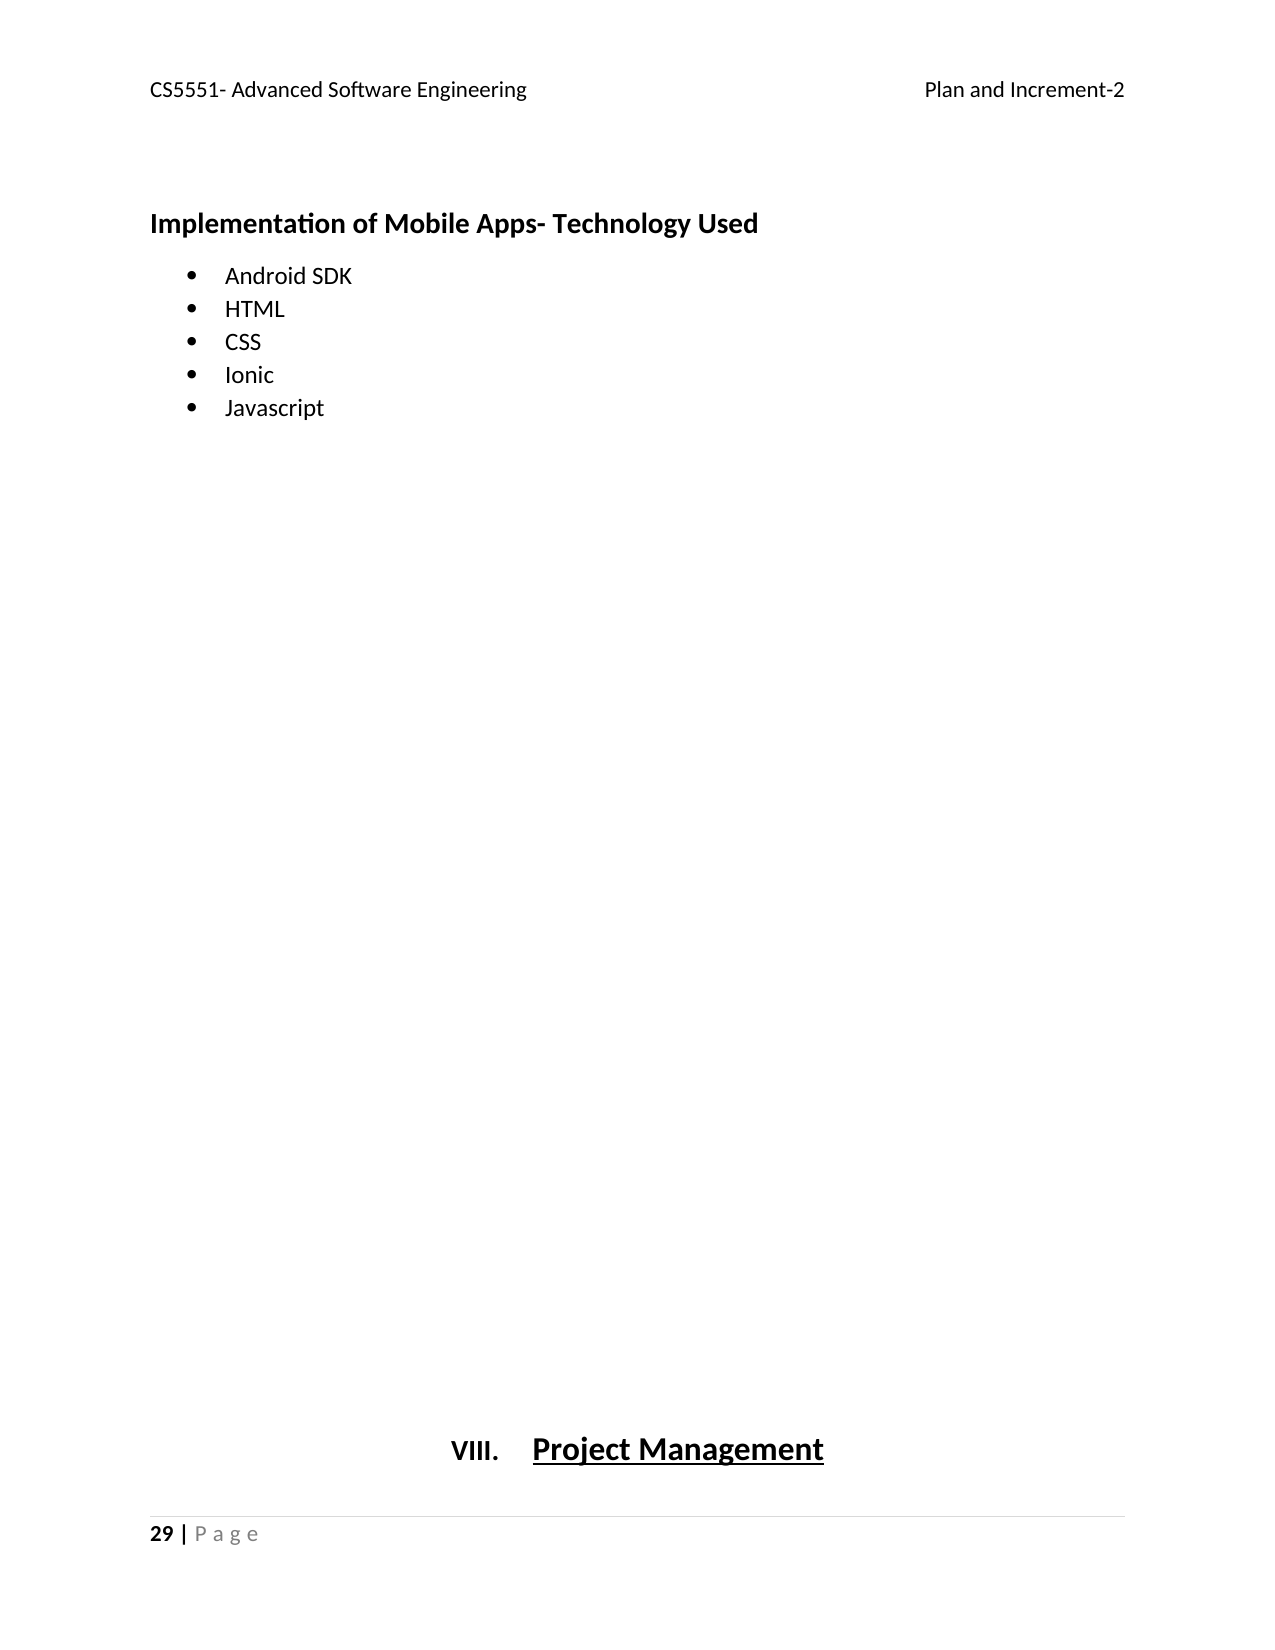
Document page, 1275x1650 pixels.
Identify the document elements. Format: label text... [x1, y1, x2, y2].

list HTML [187, 293, 1125, 324]
text Implementation of Mobile Apps- Technology Used [150, 205, 1125, 241]
list Javascript [187, 392, 1125, 422]
list Android SDK [187, 260, 1125, 291]
text VIII. Project Management [150, 1428, 1125, 1468]
list Ionic [187, 359, 1125, 389]
list CSS [187, 326, 1125, 357]
